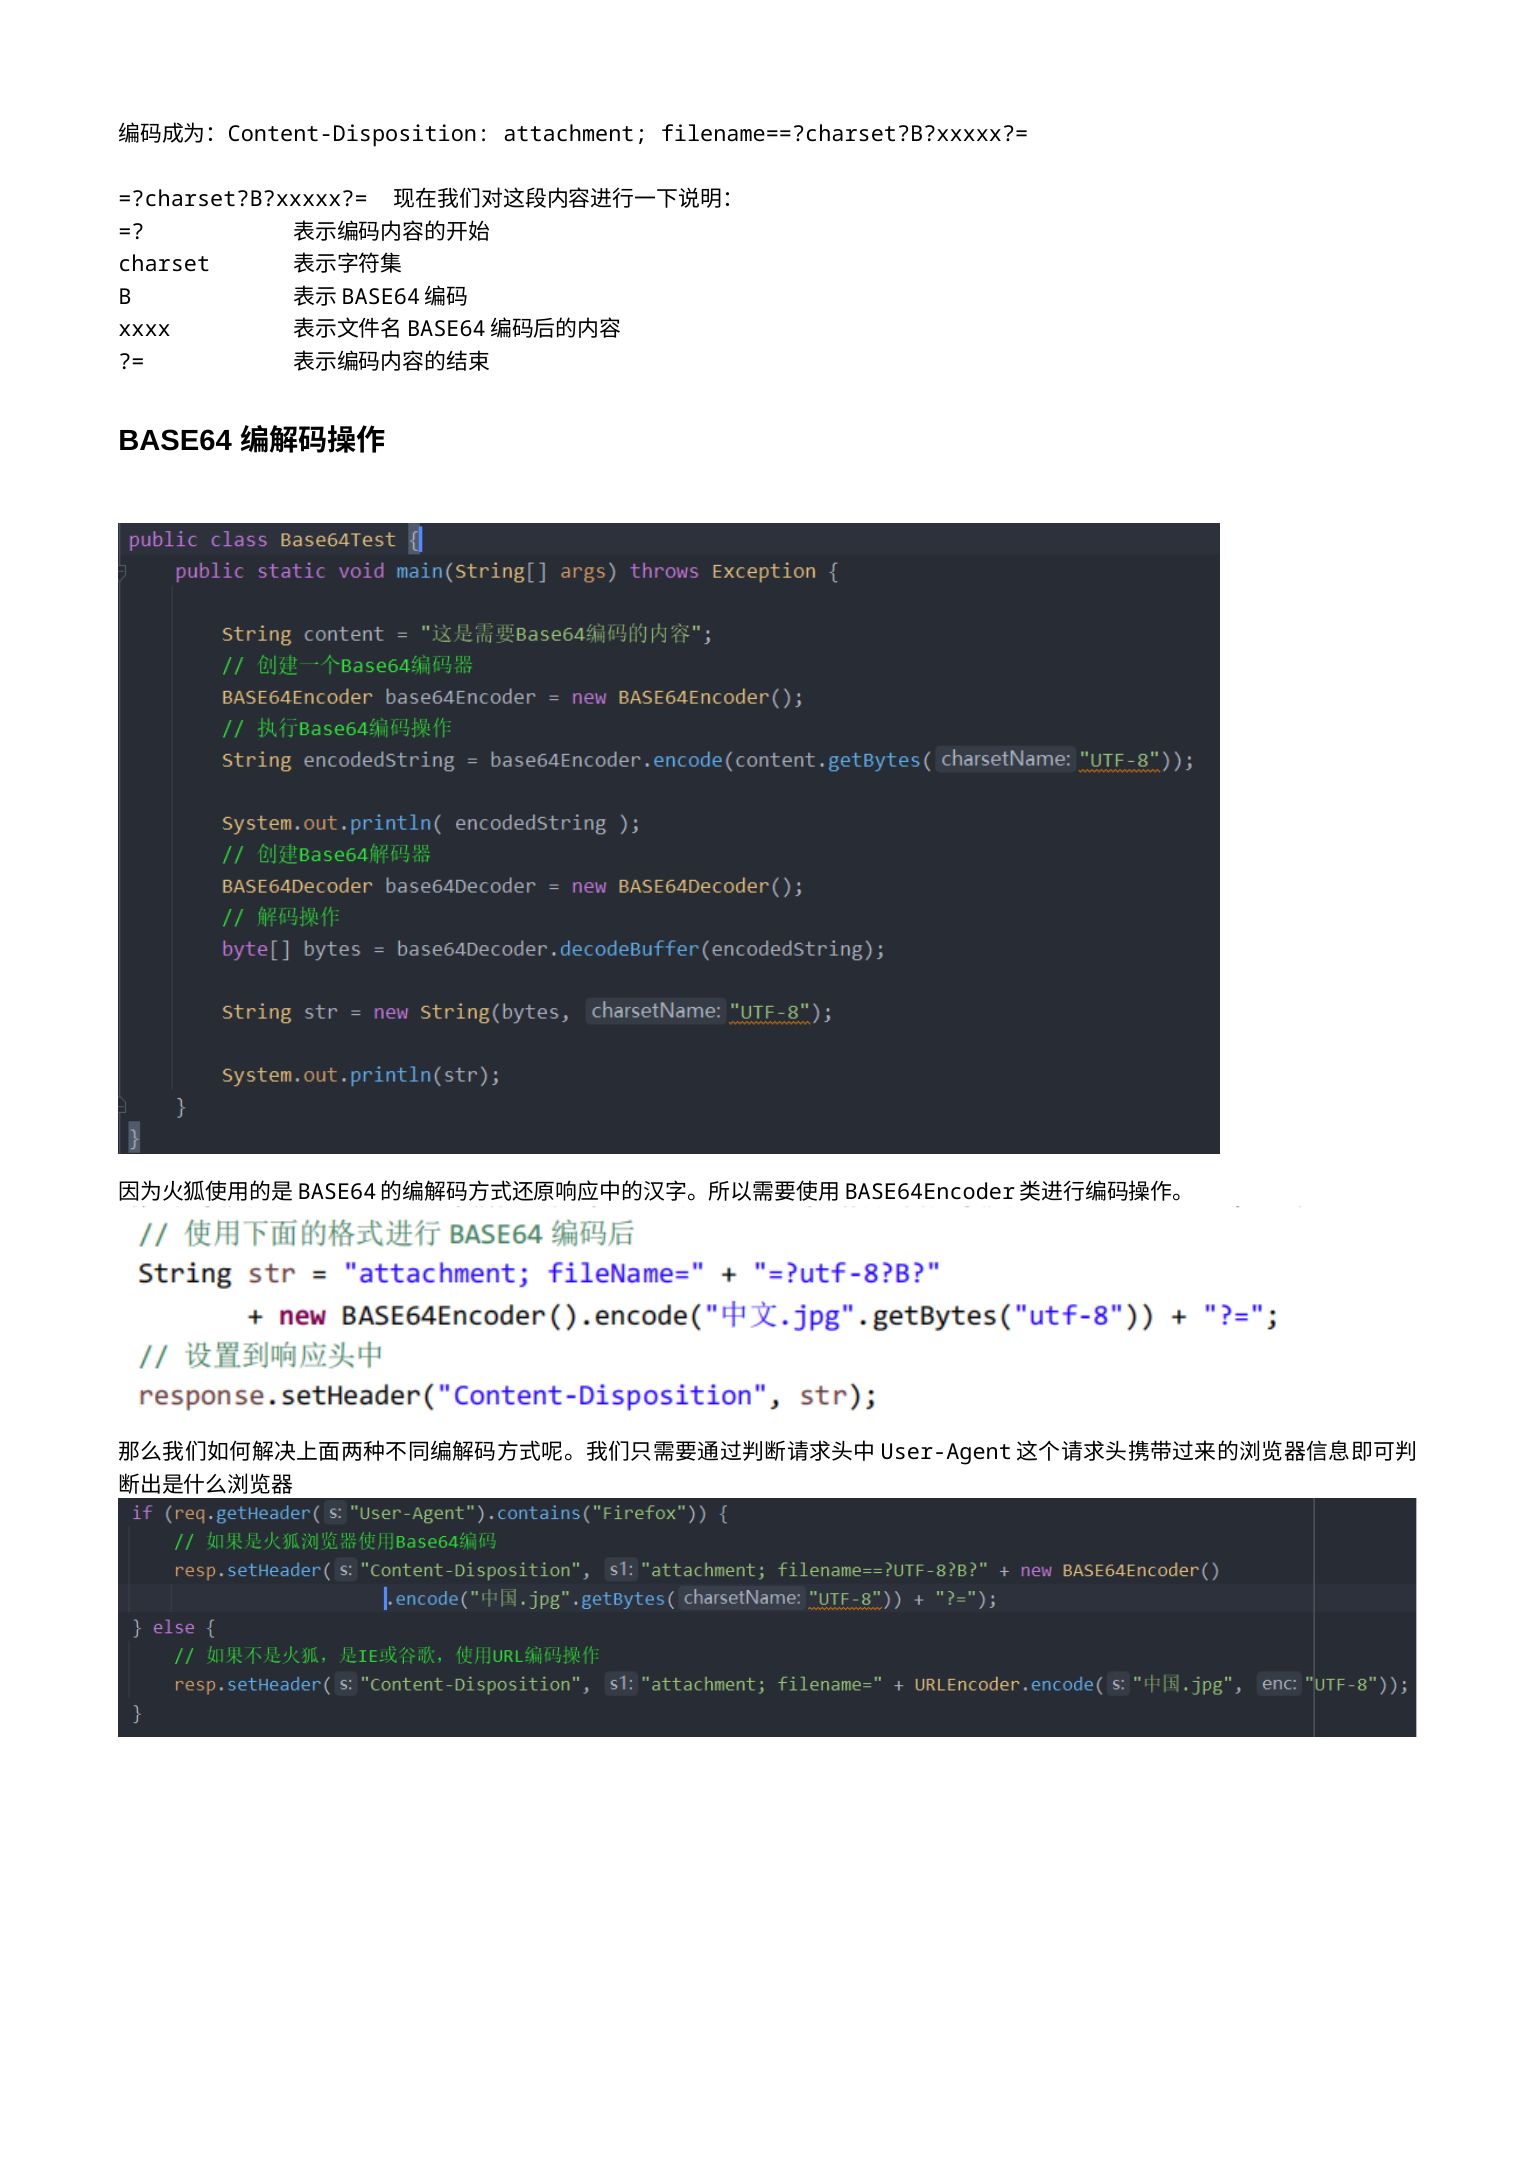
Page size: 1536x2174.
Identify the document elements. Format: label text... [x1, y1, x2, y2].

picture [118, 1498, 1417, 1737]
list =?charset?B?xxxxx?= 现在我们对这段内容进行一下说明： [118, 181, 1417, 214]
list xxxx 表示文件名BASE64编码后的内容 [118, 311, 1417, 344]
list 那么我们如何解决上面两种不同编解码方式呢。我们只需要通过判断请求头中User-Agent这个请求头携带过来的浏览器信息即可判断出是什么浏览器 [118, 1434, 1417, 1498]
picture [118, 523, 1220, 1154]
list 因为火狐使用的是BASE64的编解码方式还原响应中的汉字。所以需要使用BASE64Encoder类进行编码操作。 [118, 1174, 1417, 1206]
list B 表示BASE64编码 [118, 279, 1417, 311]
list ?= 表示编码内容的结束 [118, 344, 1417, 376]
list 编码成为：Content-Disposition: attachment; filename==?charset?B?xxxxx?= [118, 116, 1417, 149]
list =? 表示编码内容的开始 [118, 214, 1417, 246]
list charset 表示字符集 [118, 246, 1417, 279]
subtitle BASE64 编解码操作 [118, 405, 1417, 470]
picture [118, 1206, 1301, 1425]
